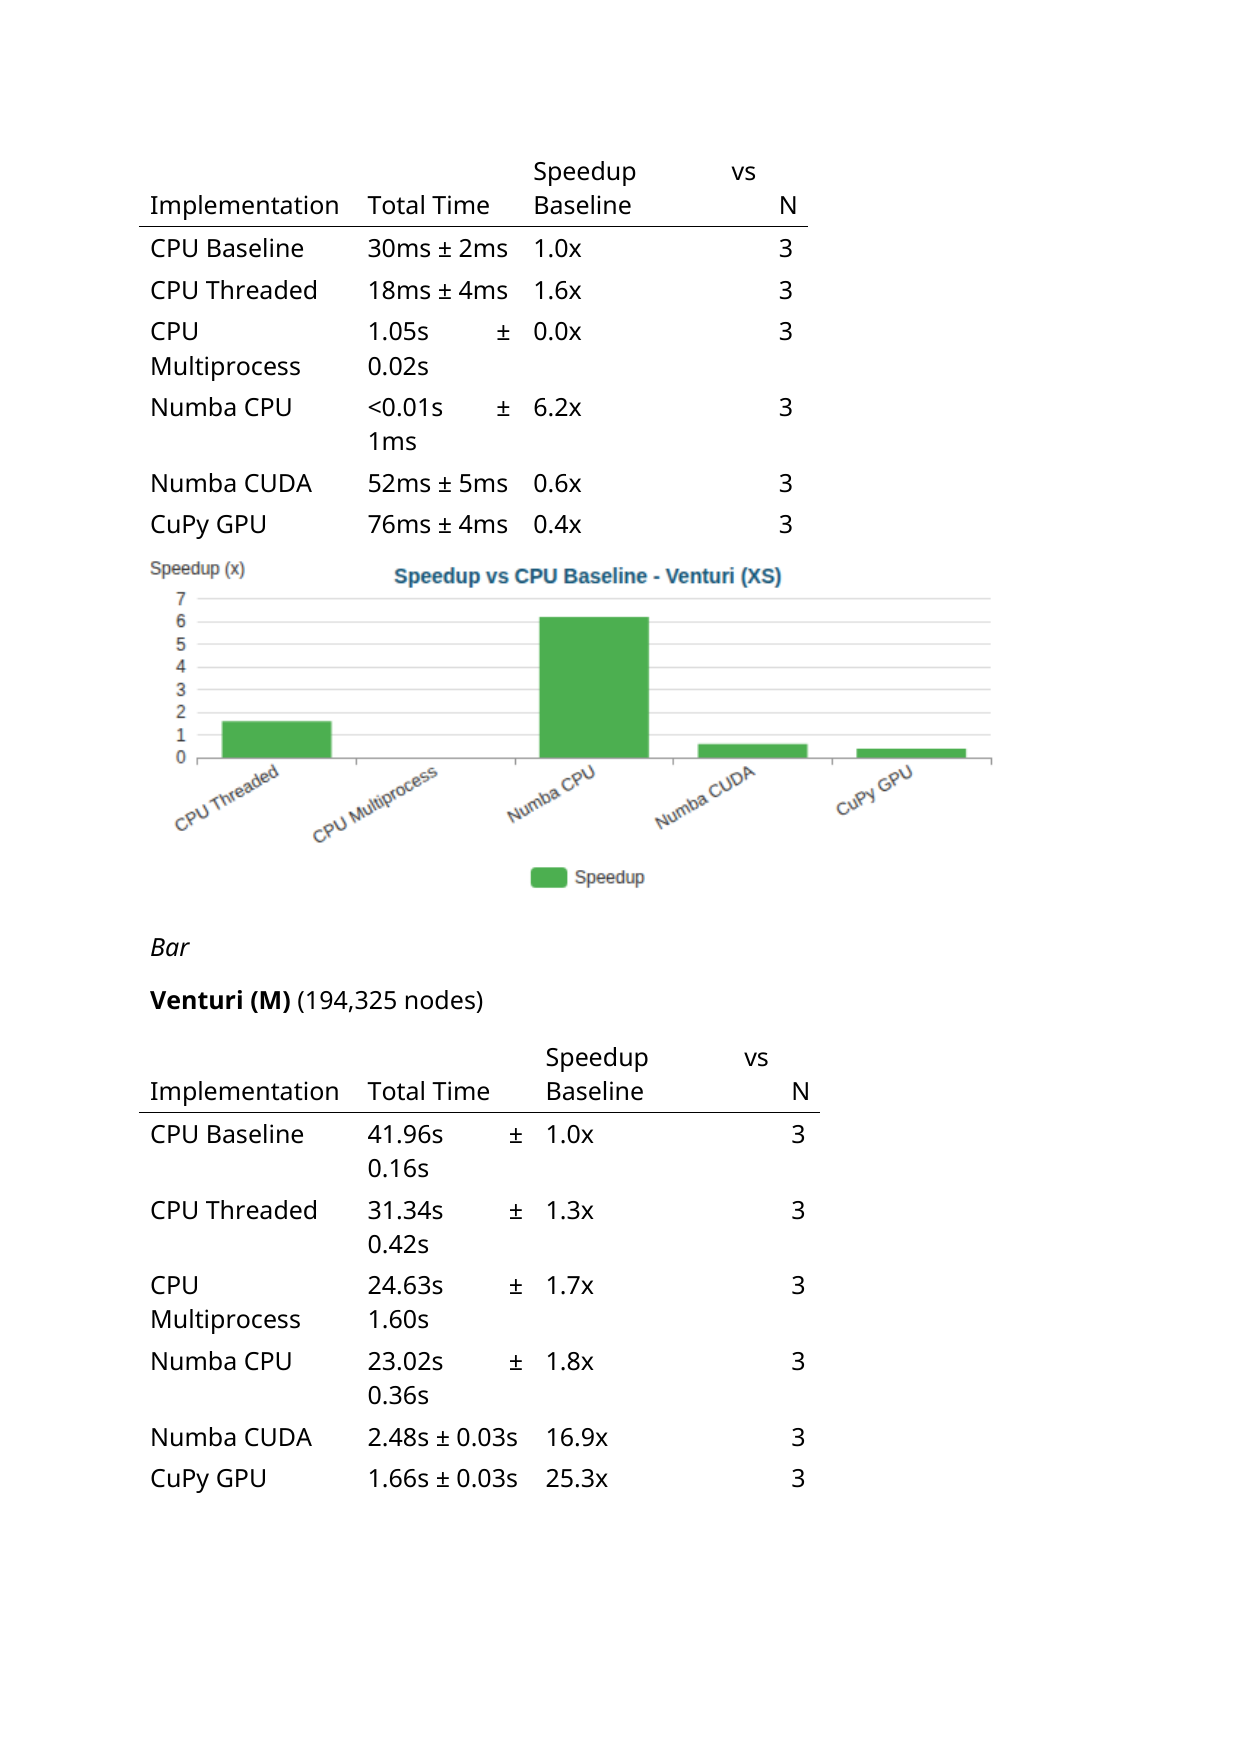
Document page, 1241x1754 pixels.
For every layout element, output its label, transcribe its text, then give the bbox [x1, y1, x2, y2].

table_header N [780, 1036, 820, 1111]
table_cell CPU Baseline [139, 1113, 356, 1188]
table_cell 25.3x [534, 1457, 780, 1498]
table_cell Numba CPU [139, 386, 356, 462]
table_header Total Time [356, 1036, 534, 1111]
table_cell 3 [768, 503, 808, 544]
table_cell CPU Threaded [139, 1189, 356, 1264]
table_cell 0.4x [522, 503, 767, 544]
table_header Implementation [139, 1036, 356, 1111]
table_cell 1.66s ± 0.03s [356, 1457, 534, 1498]
table_header Speedup vs Baseline [522, 150, 767, 226]
table_cell 1.05s ± 0.02s [356, 310, 522, 386]
table_cell 3 [780, 1340, 820, 1415]
table_cell 3 [780, 1113, 820, 1188]
table_cell 3 [768, 386, 808, 462]
table_cell 3 [780, 1264, 820, 1340]
picture [150, 544, 1025, 910]
table_cell 3 [768, 227, 808, 269]
table_cell CuPy GPU [139, 503, 356, 545]
table_cell 3 [780, 1415, 820, 1457]
table_cell 3 [780, 1189, 820, 1264]
table_cell 1.0x [522, 227, 767, 269]
table_cell 23.02s ± 0.36s [356, 1340, 534, 1415]
table_cell 24.63s ± 1.60s [356, 1264, 534, 1340]
table_cell Numba CPU [139, 1340, 356, 1415]
table_cell 3 [768, 310, 808, 386]
table_cell CPU Threaded [139, 269, 356, 310]
table_cell CPU Multiprocess [139, 1264, 356, 1340]
table_header Implementation [139, 150, 356, 226]
table_cell 1.8x [534, 1340, 780, 1415]
table_cell <0.01s ± 1ms [356, 386, 522, 462]
table_cell 41.96s ± 0.16s [356, 1113, 534, 1188]
table_cell 3 [768, 462, 808, 503]
table_cell Numba CUDA [139, 462, 356, 503]
table_cell 1.7x [534, 1264, 780, 1340]
table_cell 76ms ± 4ms [356, 503, 522, 544]
table_cell 52ms ± 5ms [356, 462, 522, 503]
table_cell CPU Baseline [139, 227, 356, 269]
table_cell 1.6x [522, 269, 767, 310]
table_cell 6.2x [522, 386, 767, 462]
table_cell 1.0x [534, 1113, 780, 1188]
table_cell Numba CUDA [139, 1415, 356, 1457]
table_cell 3 [780, 1457, 820, 1498]
table_cell 0.0x [522, 310, 767, 386]
table_cell CPU Multiprocess [139, 310, 356, 386]
table_cell 0.6x [522, 462, 767, 503]
table_cell 31.34s ± 0.42s [356, 1189, 534, 1264]
table_cell CuPy GPU [139, 1457, 356, 1498]
table_cell 18ms ± 4ms [356, 269, 522, 310]
text Venturi (M) (194,325 nodes) [150, 983, 1120, 1017]
table_header Total Time [356, 150, 522, 226]
table_header Speedup vs Baseline [534, 1036, 780, 1111]
table_header N [768, 150, 808, 226]
text Bar [150, 930, 1120, 964]
table_cell 30ms ± 2ms [356, 227, 522, 269]
table_cell 1.3x [534, 1189, 780, 1264]
table_cell 2.48s ± 0.03s [356, 1415, 534, 1457]
table_cell 16.9x [534, 1415, 780, 1457]
table_cell 3 [768, 269, 808, 310]
